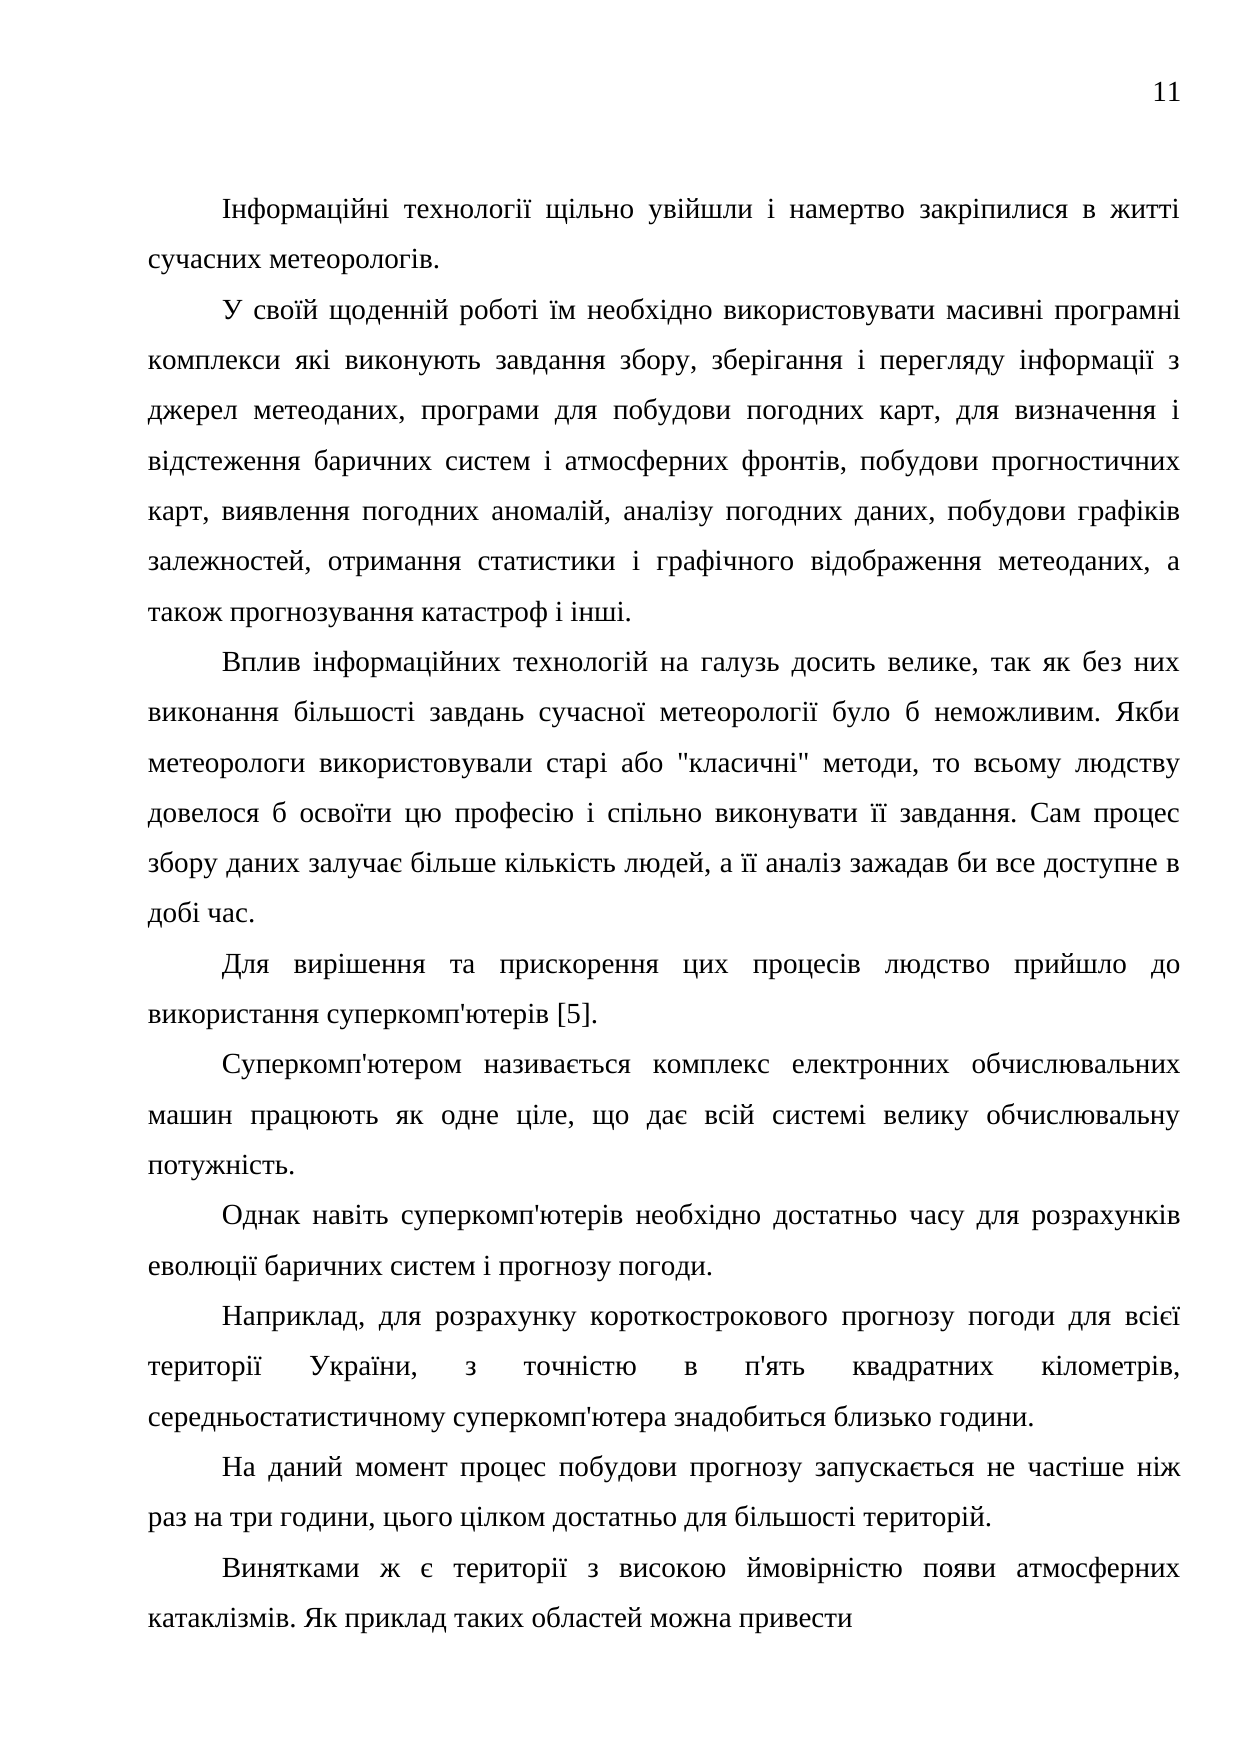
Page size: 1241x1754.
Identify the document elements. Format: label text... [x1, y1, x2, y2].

text Винятками ж є території з високою ймовірністю появи атмосферних катаклізмів. Як приклад таких областей можна привести [148, 1550, 1181, 1633]
text Суперкомп'ютером називається комплекс електронних обчислювальних машин працюють як одне ціле, що дає всій системі велику обчислювальну потужність. [148, 1047, 1181, 1181]
text Інформаційні технології щільно увійшли і намертво закріпилися в житті сучасних метеорологів. [148, 191, 1181, 275]
text На даний момент процес побудови прогнозу запускається не частіше ніж раз на три години, цього цілком достатньо для більшості територій. [148, 1449, 1181, 1533]
text Наприклад, для розрахунку короткострокового прогнозу погоди для всієї території України, з точністю в п'ять квадратних кілометрів, середньостатистичному суперкомп'ютера знадобиться близько години. [148, 1298, 1181, 1432]
text Для вирішення та прискорення цих процесів людство прийшло до використання суперкомп'ютерів [5]. [148, 946, 1181, 1030]
text Вплив інформаційних технологій на галузь досить велике, так як без них виконання більшості завдань сучасної метеорології було б неможливим. Якби метеорологи використовували старі або "класичні" методи, то всьому людству довелося б освоїти цю професію і спільно виконувати її завдання. Сам процес збору даних залучає більше кількість людей, а її аналіз зажадав би все доступне в добі час. [148, 644, 1181, 929]
text Однак навіть суперкомп'ютерів необхідно достатньо часу для розрахунків еволюції баричних систем і прогнозу погоди. [148, 1197, 1181, 1281]
text У своїй щоденній роботі їм необхідно використовувати масивні програмні комплекси які виконують завдання збору, зберігання і перегляду інформації з джерел метеоданих, програми для побудови погодних карт, для визначення і відстеження баричних систем і атмосферних фронтів, побудови прогностичних карт, виявлення погодних аномалій, аналізу погодних даних, побудови графіків залежностей, отримання статистики і графічного відображення метеоданих, а також прогнозування катастроф і інші. [148, 292, 1181, 627]
